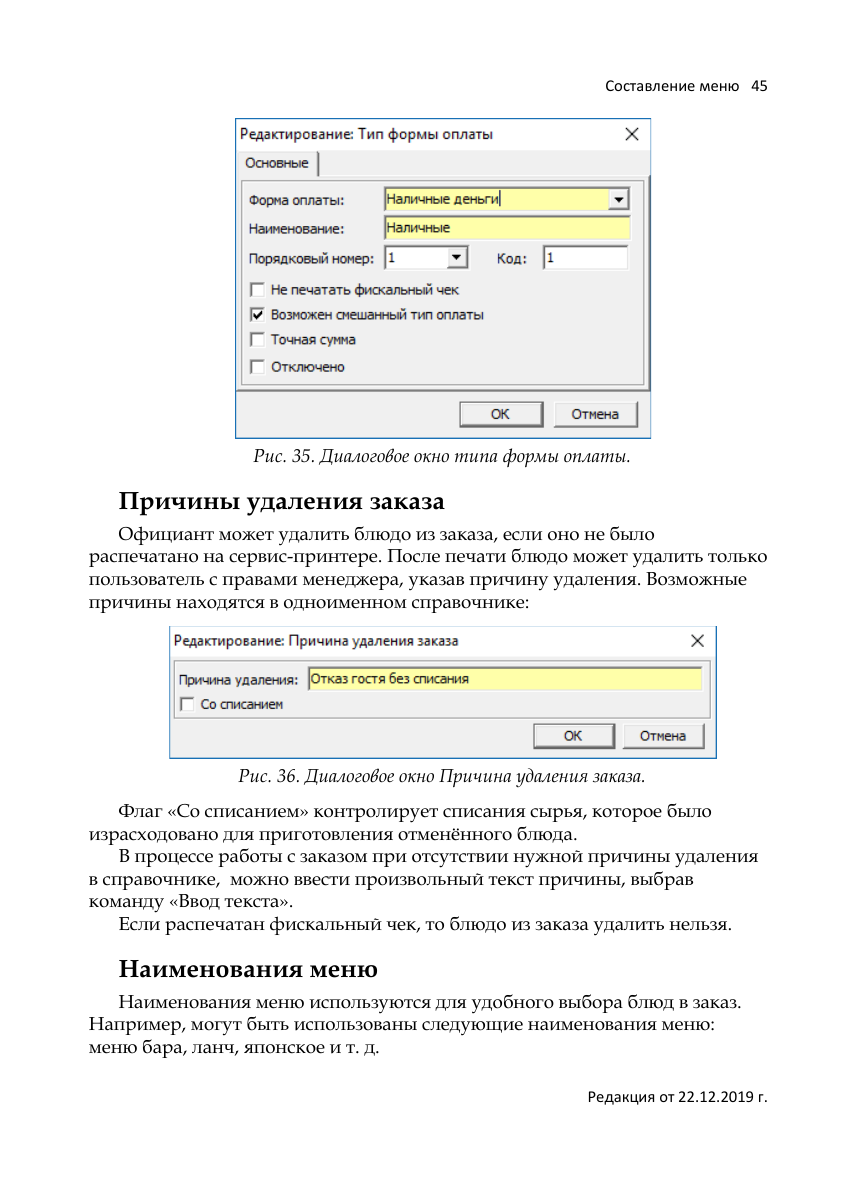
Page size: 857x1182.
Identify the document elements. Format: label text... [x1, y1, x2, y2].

text Наименования меню используются для удобного выбора блюд в заказ. Например, могут быть использованы следующие наименования меню: меню бара, ланч, японское и т. д. [89, 991, 768, 1058]
text В процессе работы с заказом при отсутствии нужной причины удаления в справочнике, можно ввести произвольный текст причины, выбрав команду «Ввод текста». [89, 845, 768, 913]
picture [235, 118, 652, 439]
text Официант может удалить блюдо из заказа, если оно не было распечатано на сервис-принтере. После печати блюдо может удалить только пользователь с правами менеджера, указав причину удаления. Возможные причины находятся в одноименном справочнике: [89, 523, 768, 613]
text Рис. 36. Диалоговое окно Причина удаления заказа. [89, 765, 768, 787]
subtitle Причины удаления заказа [89, 487, 768, 517]
picture [169, 626, 717, 759]
text Рис. 35. Диалоговое окно типа формы оплаты. [89, 445, 768, 468]
text Флаг «Со списанием» контролирует списания сырья, которое было израсходовано для приготовления отменённого блюда. [89, 800, 768, 845]
text Если распечатан фискальный чек, то блюдо из заказа удалить нельзя. [89, 913, 768, 936]
subtitle Наименования меню [89, 954, 768, 984]
